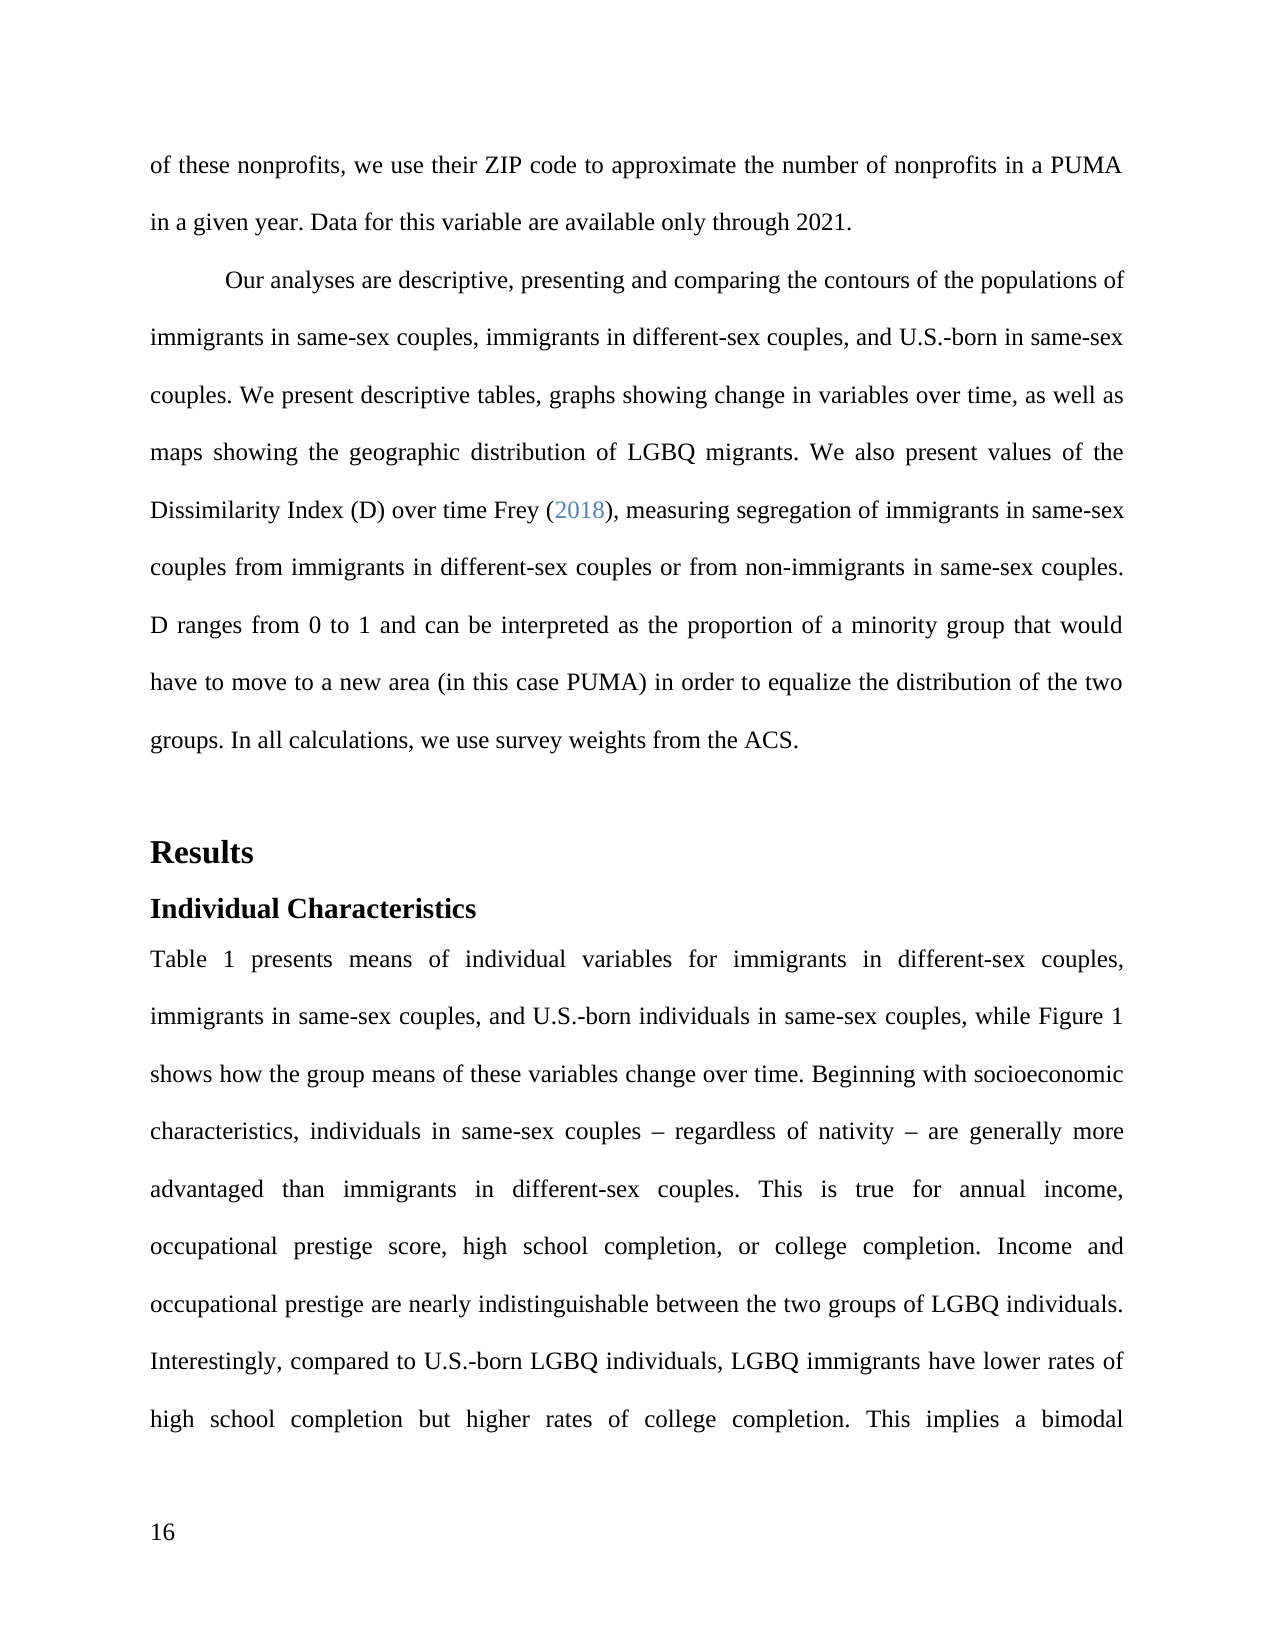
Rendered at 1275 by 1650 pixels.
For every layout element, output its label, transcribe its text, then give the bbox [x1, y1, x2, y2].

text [150, 944, 1125, 1433]
text Our analyses are descriptive, presenting and comparing the contours of the populations of immigrants in same-sex couples, immigrants in different-sex couples, and U.S.-born in same-sex couples. We present descriptive tables, graphs showing change in variables over time, as well as maps showing the geographic distribution of LGBQ migrants. We also present values of the Dissimilarity Index (D) over time Frey (2018), measuring segregation of immigrants in same-sex couples from immigrants in different-sex couples or from non-immigrants in same-sex couples. D ranges from 0 to 1 and can be interpreted as the proportion of a minority group that would have to move to a new area (in this case PUMA) in order to equalize the distribution of the two groups. In all calculations, we use survey weights from the ACS. [150, 265, 1125, 754]
subtitle Results [150, 832, 1125, 871]
subtitle Individual Characteristics [150, 892, 1125, 925]
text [150, 150, 1125, 236]
